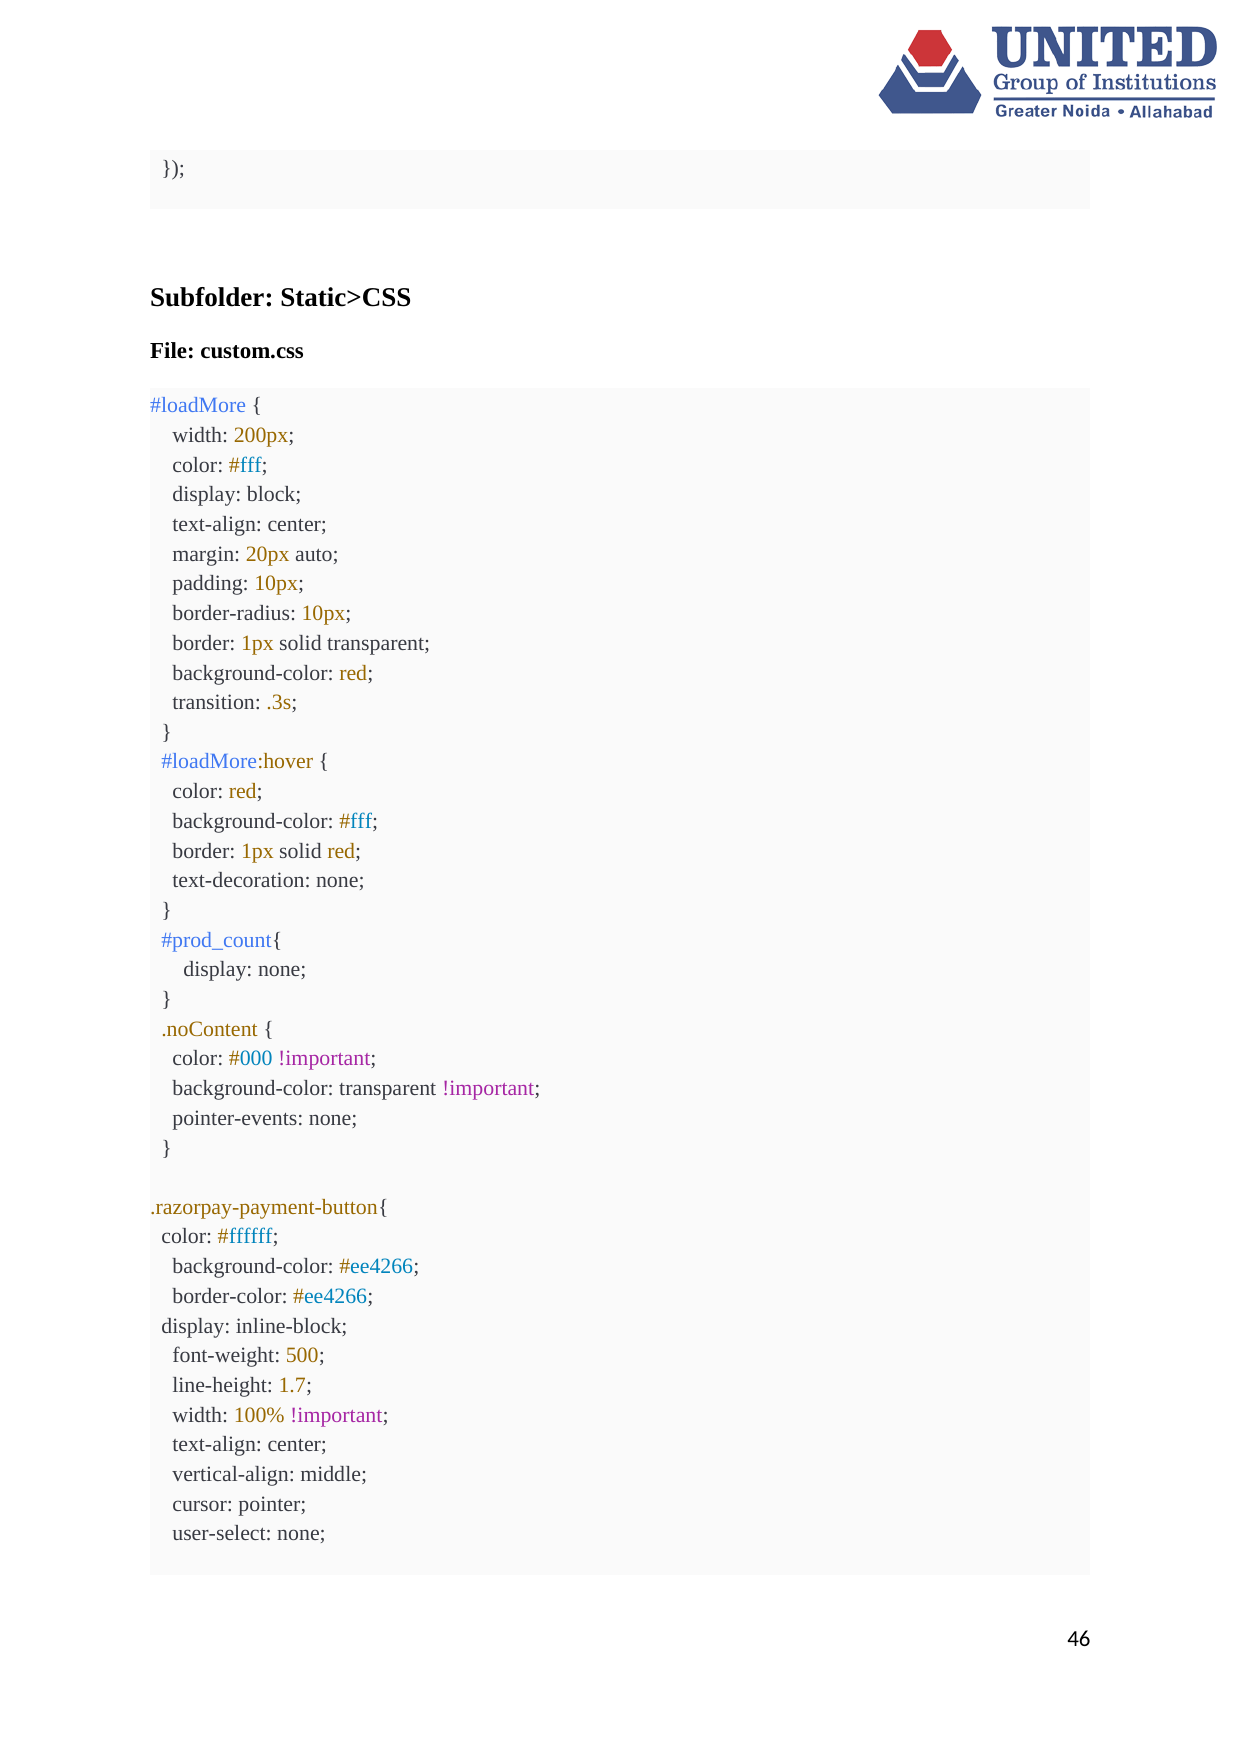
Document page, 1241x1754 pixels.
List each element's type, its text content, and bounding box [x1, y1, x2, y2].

text padding: 10px; [150, 566, 1090, 596]
text background-color: #ee4266; [150, 1249, 1090, 1278]
text text-decoration: none; [150, 863, 1090, 892]
text width: 100% !important; [150, 1397, 1090, 1427]
text background-color: red; [150, 655, 1090, 685]
text border: 1px solid red; [150, 833, 1090, 863]
text text-align: center; [150, 507, 1090, 536]
text color: #fff; [150, 447, 1090, 477]
text } [150, 1130, 1090, 1160]
text border: 1px solid transparent; [150, 625, 1090, 655]
text color: #ffffff; [150, 1219, 1090, 1249]
text color: #000 !important; [150, 1041, 1090, 1071]
text vertical-align: middle; [150, 1457, 1090, 1486]
text line-height: 1.7; [150, 1367, 1090, 1397]
text border-color: #ee4266; [150, 1278, 1090, 1308]
text #prod_count{ [150, 922, 1090, 952]
text margin: 20px auto; [150, 536, 1090, 566]
text } [150, 892, 1090, 922]
text transition: .3s; [150, 685, 1090, 714]
text border-radius: 10px; [150, 596, 1090, 625]
picture [873, 20, 1218, 124]
text user-select: none; [150, 1516, 1090, 1546]
text .noContent { [150, 1011, 1090, 1041]
text } [150, 982, 1090, 1011]
text font-weight: 500; [150, 1338, 1090, 1367]
text background-color: transparent !important; [150, 1071, 1090, 1100]
text } [150, 714, 1090, 744]
text }); [150, 150, 1090, 180]
subtitle Subfolder: Static>CSS [150, 281, 1090, 312]
text .razorpay-payment-button{ [150, 1189, 1090, 1219]
text cursor: pointer; [150, 1486, 1090, 1516]
text width: 200px; [150, 417, 1090, 447]
subtitle File: custom.css [150, 337, 1090, 364]
text pointer-events: none; [150, 1100, 1090, 1130]
text #loadMore { [150, 388, 1090, 417]
text text-align: center; [150, 1427, 1090, 1457]
text #loadMore:hover { [150, 744, 1090, 774]
text display: inline-block; [150, 1308, 1090, 1338]
text background-color: #fff; [150, 803, 1090, 833]
text color: red; [150, 774, 1090, 803]
text display: none; [150, 952, 1090, 982]
text display: block; [150, 477, 1090, 507]
